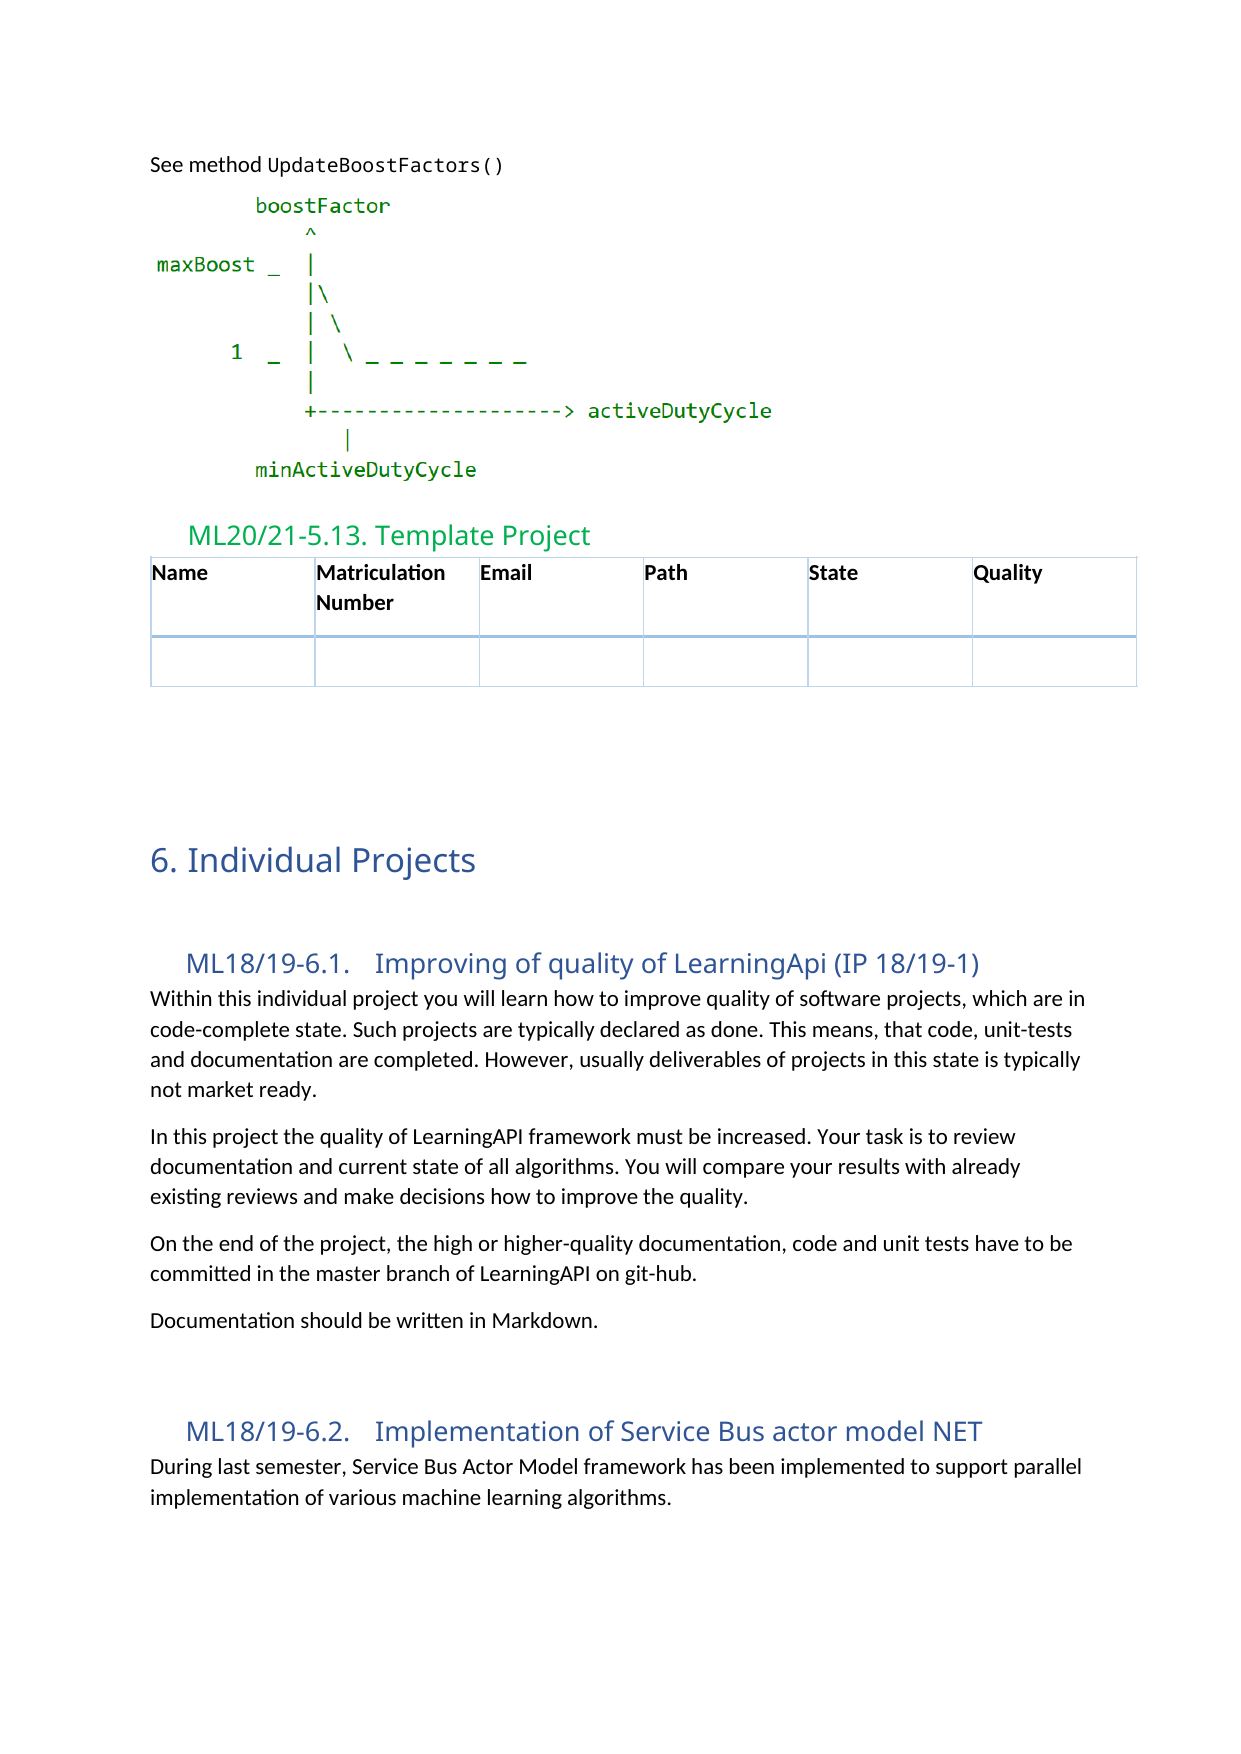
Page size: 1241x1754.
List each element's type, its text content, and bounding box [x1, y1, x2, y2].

table_cell [644, 638, 807, 686]
text Template Project [187, 517, 1090, 553]
text In this project the quality of LearningAPI framework must be increased. Your task is to review documentation and current state of all algorithms. You will compare your results with already existing reviews and make decisions how to improve the quality. [150, 1122, 1090, 1210]
table_header Name [152, 558, 314, 635]
text During last semester, Service Bus Actor Model framework has been implemented to support parallel implementation of various machine learning algorithms. [150, 1452, 1090, 1511]
table_header Email [480, 558, 643, 635]
table_cell [973, 638, 1136, 686]
subtitle Improving of quality of LearningApi (IP 18/19-1) [185, 945, 1090, 982]
table_cell [316, 638, 479, 686]
table_cell [152, 638, 314, 686]
table_header Matriculation Number [316, 558, 479, 635]
table_cell [480, 638, 643, 686]
table_header Quality [973, 558, 1136, 635]
text Within this individual project you will learn how to improve quality of software projects, which are in code-complete state. Such projects are typically declared as done. This means, that code, unit-tests and documentation are completed. However, usually deliverables of projects in this state is typically not market ready. [150, 984, 1090, 1103]
text See method UpdateBoostFactors() [150, 150, 1090, 178]
text On the end of the project, the high or higher-quality documentation, code and unit tests have to be committed in the master branch of LearningAPI on git-hub. [150, 1229, 1090, 1287]
subtitle Individual Projects [150, 836, 1090, 882]
table_cell [809, 638, 972, 686]
table_header Path [644, 558, 807, 635]
table_header State [809, 558, 972, 635]
text Documentation should be written in Markdown. [150, 1306, 1090, 1334]
subtitle Implementation of Service Bus actor model NET [185, 1413, 1090, 1449]
picture [150, 178, 786, 488]
